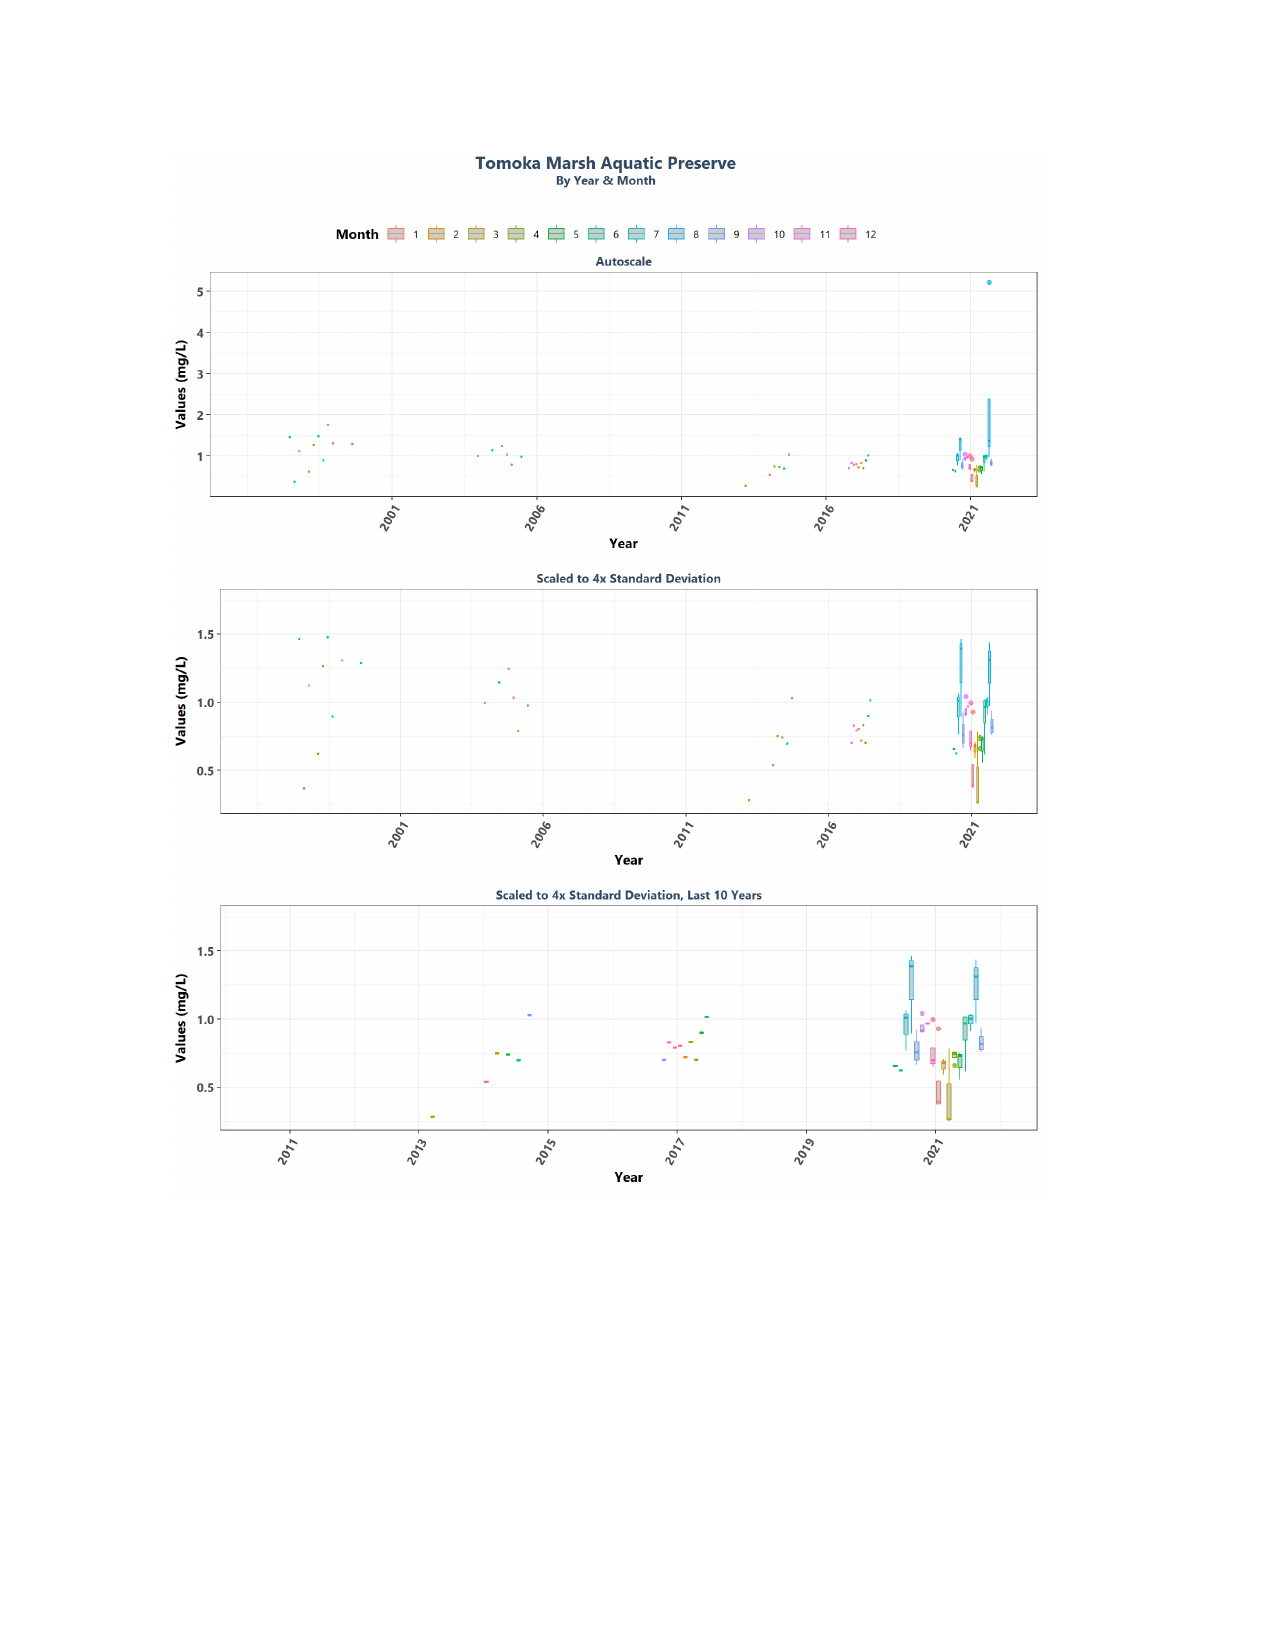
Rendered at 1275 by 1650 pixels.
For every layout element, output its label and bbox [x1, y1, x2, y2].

picture [168, 150, 1044, 1200]
